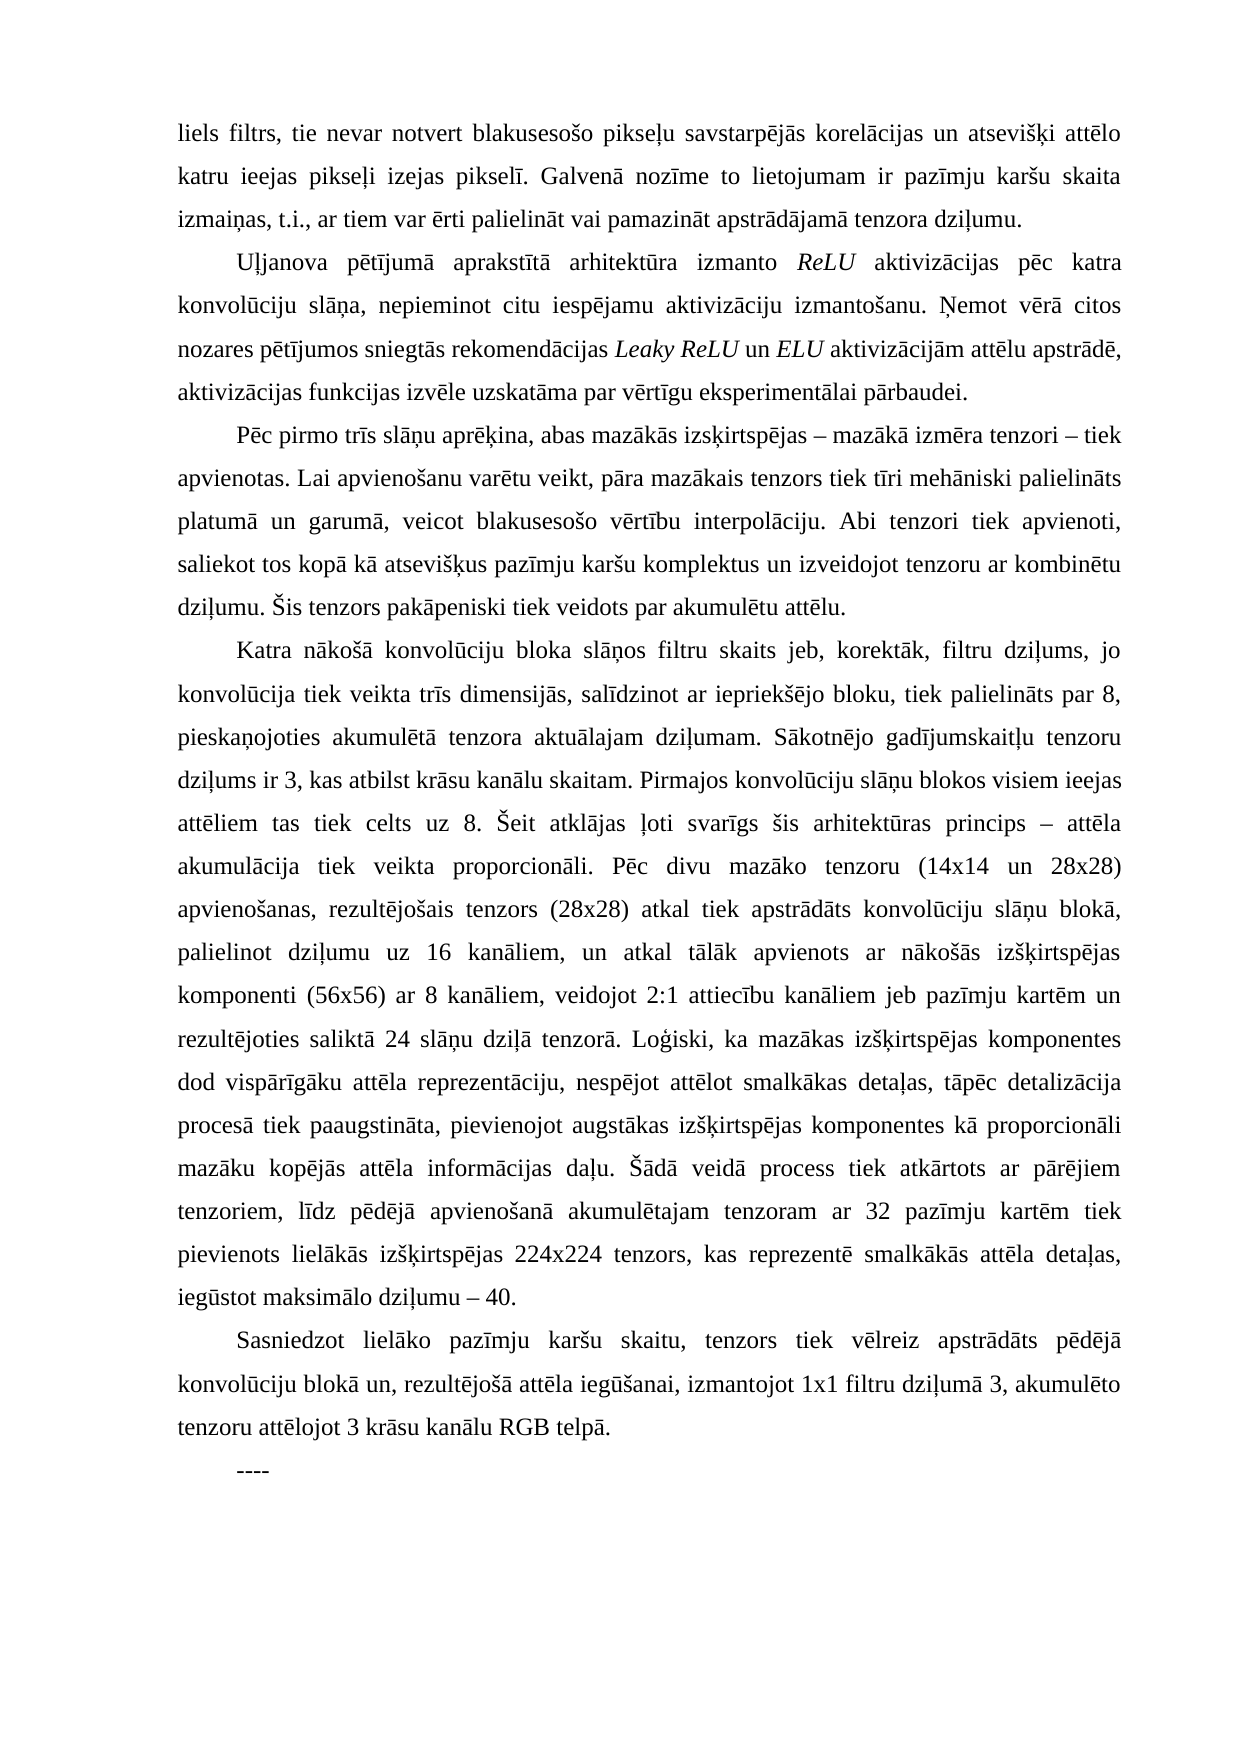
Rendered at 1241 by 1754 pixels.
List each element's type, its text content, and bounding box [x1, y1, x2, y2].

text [177, 118, 1122, 233]
text Katra nākošā konvolūciju bloka slāņos filtru skaits jeb, korektāk, filtru dziļums, jo konvolūcija tiek veikta trīs dimensijās, salīdzinot ar iepriekšējo bloku, tiek palielināts par 8, pieskaņojoties akumulētā tenzora aktuālajam dziļumam. Sākotnējo gadījumskaitļu tenzoru dziļums ir 3, kas atbilst krāsu kanālu skaitam. Pirmajos konvolūciju slāņu blokos visiem ieejas attēliem tas tiek celts uz 8. Šeit atklājas ļoti svarīgs šis arhitektūras princips – attēla akumulācija tiek veikta proporcionāli. Pēc divu mazāko tenzoru (14x14 un 28x28) apvienošanas, rezultējošais tenzors (28x28) atkal tiek apstrādāts konvolūciju slāņu blokā, palielinot dziļumu uz 16 kanāliem, un atkal tālāk apvienots ar nākošās izšķirtspējas komponenti (56x56) ar 8 kanāliem, veidojot 2:1 attiecību kanāliem jeb pazīmju kartēm un rezultējoties saliktā 24 slāņu dziļā tenzorā. Loģiski, ka mazākas izšķirtspējas komponentes dod vispārīgāku attēla reprezentāciju, nespējot attēlot smalkākas detaļas, tāpēc detalizācija procesā tiek paaugstināta, pievienojot augstākas izšķirtspējas komponentes kā proporcionāli mazāku kopējās attēla informācijas daļu. Šādā veidā process tiek atkārtots ar pārējiem tenzoriem, līdz pēdējā apvienošanā akumulētajam tenzoram ar 32 pazīmju kartēm tiek pievienots lielākās izšķirtspējas 224x224 tenzors, kas reprezentē smalkākās attēla detaļas, iegūstot maksimālo dziļumu – 40. [177, 636, 1122, 1311]
text Uļjanova pētījumā aprakstītā arhitektūra izmanto ReLU aktivizācijas pēc katra konvolūciju slāņa, nepieminot citu iespējamu aktivizāciju izmantošanu. Ņemot vērā citos nozares pētījumos sniegtās rekomendācijas Leaky ReLU un ELU aktivizācijām attēlu apstrādē, aktivizācijas funkcijas izvēle uzskatāma par vērtīgu eksperimentālai pārbaudei. [177, 247, 1122, 406]
text Sasniedzot lielāko pazīmju karšu skaitu, tenzors tiek vēlreiz apstrādāts pēdējā konvolūciju blokā un, rezultējošā attēla iegūšanai, izmantojot 1x1 filtru dziļumā 3, akumulēto tenzoru attēlojot 3 krāsu kanālu RGB telpā. [177, 1326, 1122, 1441]
text ---- [177, 1455, 1122, 1484]
text Pēc pirmo trīs slāņu aprēķina, abas mazākās izsķirtspējas – mazākā izmēra tenzori – tiek apvienotas. Lai apvienošanu varētu veikt, pāra mazākais tenzors tiek tīri mehāniski palielināts platumā un garumā, veicot blakusesošo vērtību interpolāciju. Abi tenzori tiek apvienoti, saliekot tos kopā kā atsevišķus pazīmju karšu komplektus un izveidojot tenzoru ar kombinētu dziļumu. Šis tenzors pakāpeniski tiek veidots par akumulētu attēlu. [177, 420, 1122, 621]
